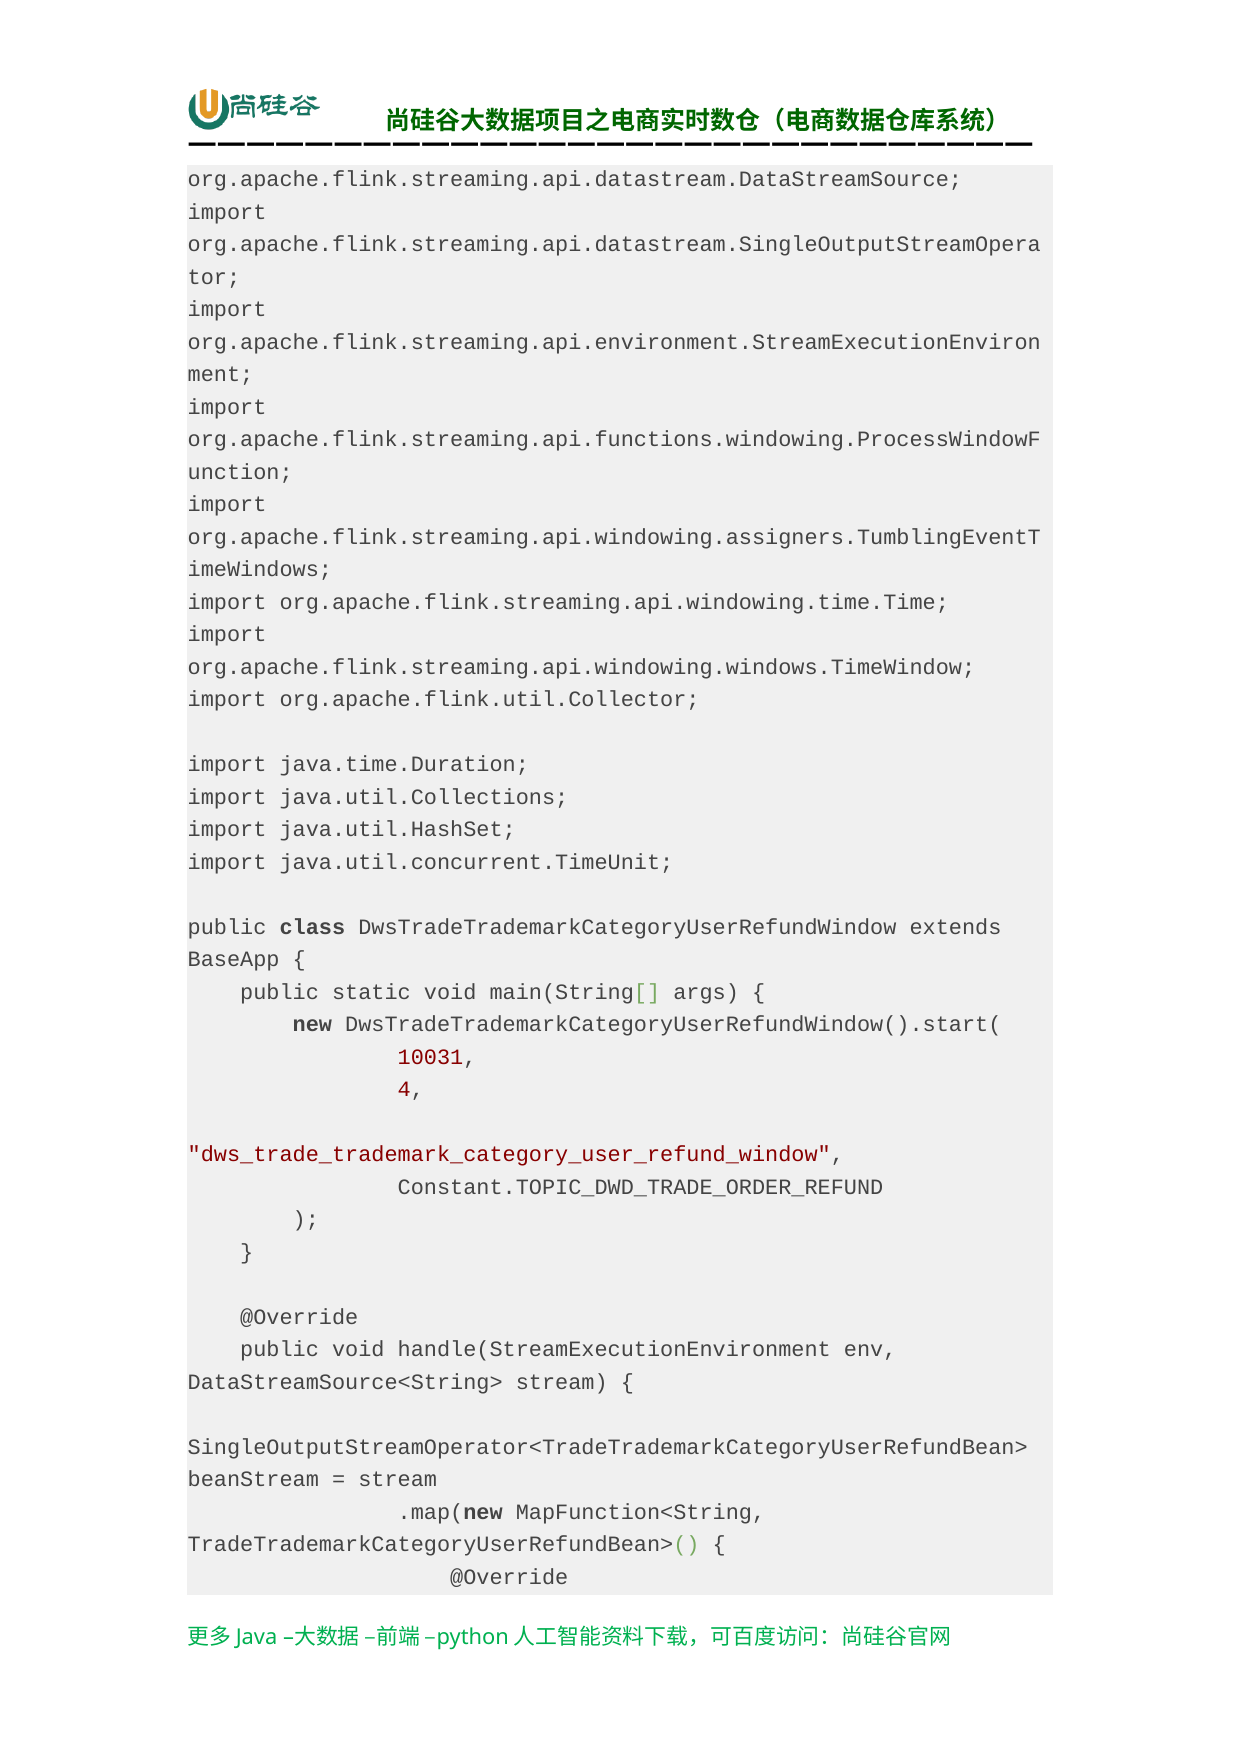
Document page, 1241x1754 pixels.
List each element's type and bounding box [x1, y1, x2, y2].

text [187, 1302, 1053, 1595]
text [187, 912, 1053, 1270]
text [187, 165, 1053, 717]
picture [187, 88, 320, 130]
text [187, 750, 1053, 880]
